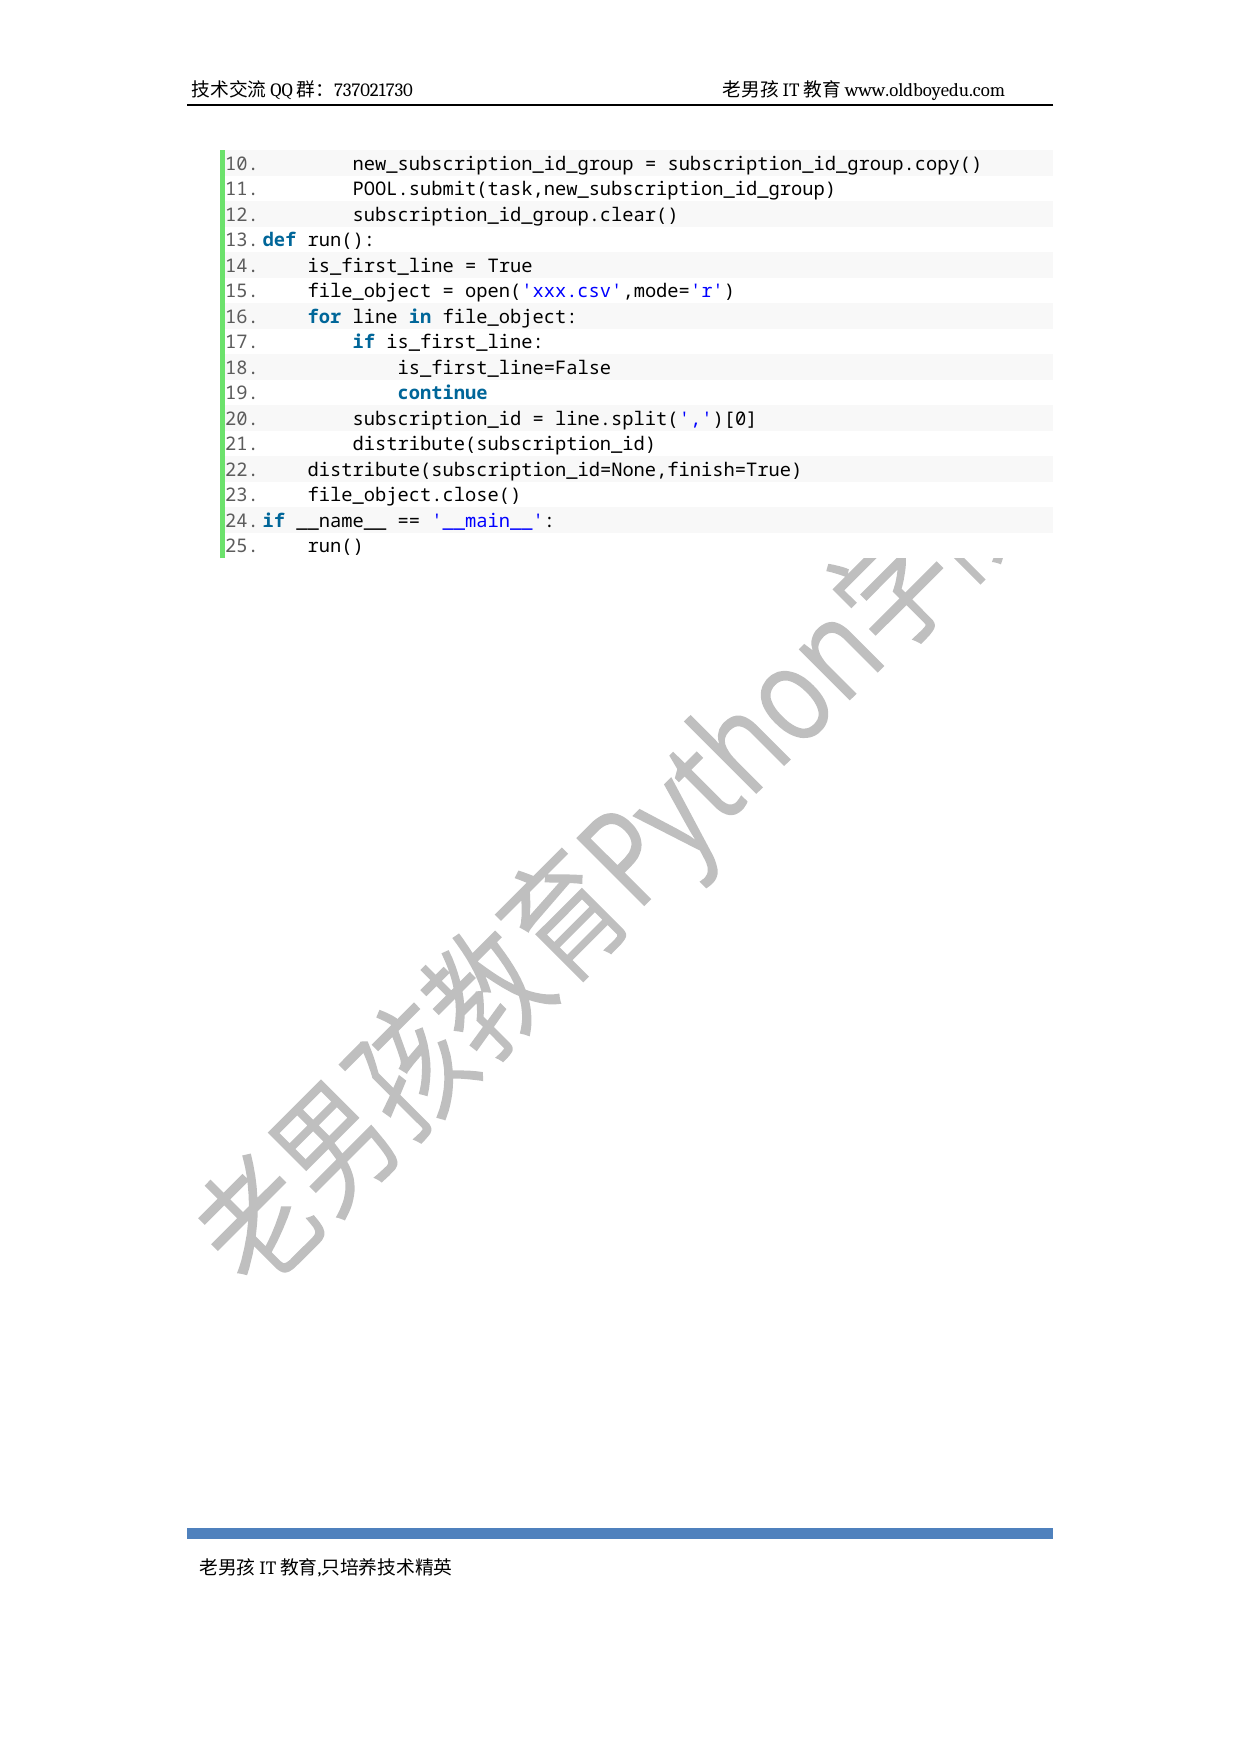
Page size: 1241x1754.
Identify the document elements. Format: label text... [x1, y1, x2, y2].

list is_first_line = True [225, 252, 1053, 278]
list subscription_id = line.split(',')[0] [225, 405, 1053, 431]
list continue [225, 380, 1053, 405]
list new_subscription_id_group = subscription_id_group.copy() [225, 150, 1053, 176]
list is_first_line=False [225, 354, 1053, 380]
list run() [225, 533, 1053, 558]
list file_object.close() [225, 482, 1053, 507]
list file_object = open('xxx.csv',mode='r') [225, 278, 1053, 303]
list distribute(subscription_id) [225, 431, 1053, 456]
list def run(): [225, 227, 1053, 252]
list subscription_id_group.clear() [225, 201, 1053, 227]
list POOL.submit(task,new_subscription_id_group) [225, 176, 1053, 201]
list if __name__ == '__main__': [225, 507, 1053, 533]
list if is_first_line: [225, 329, 1053, 354]
list for line in file_object: [225, 303, 1053, 329]
list distribute(subscription_id=None,finish=True) [225, 456, 1053, 482]
